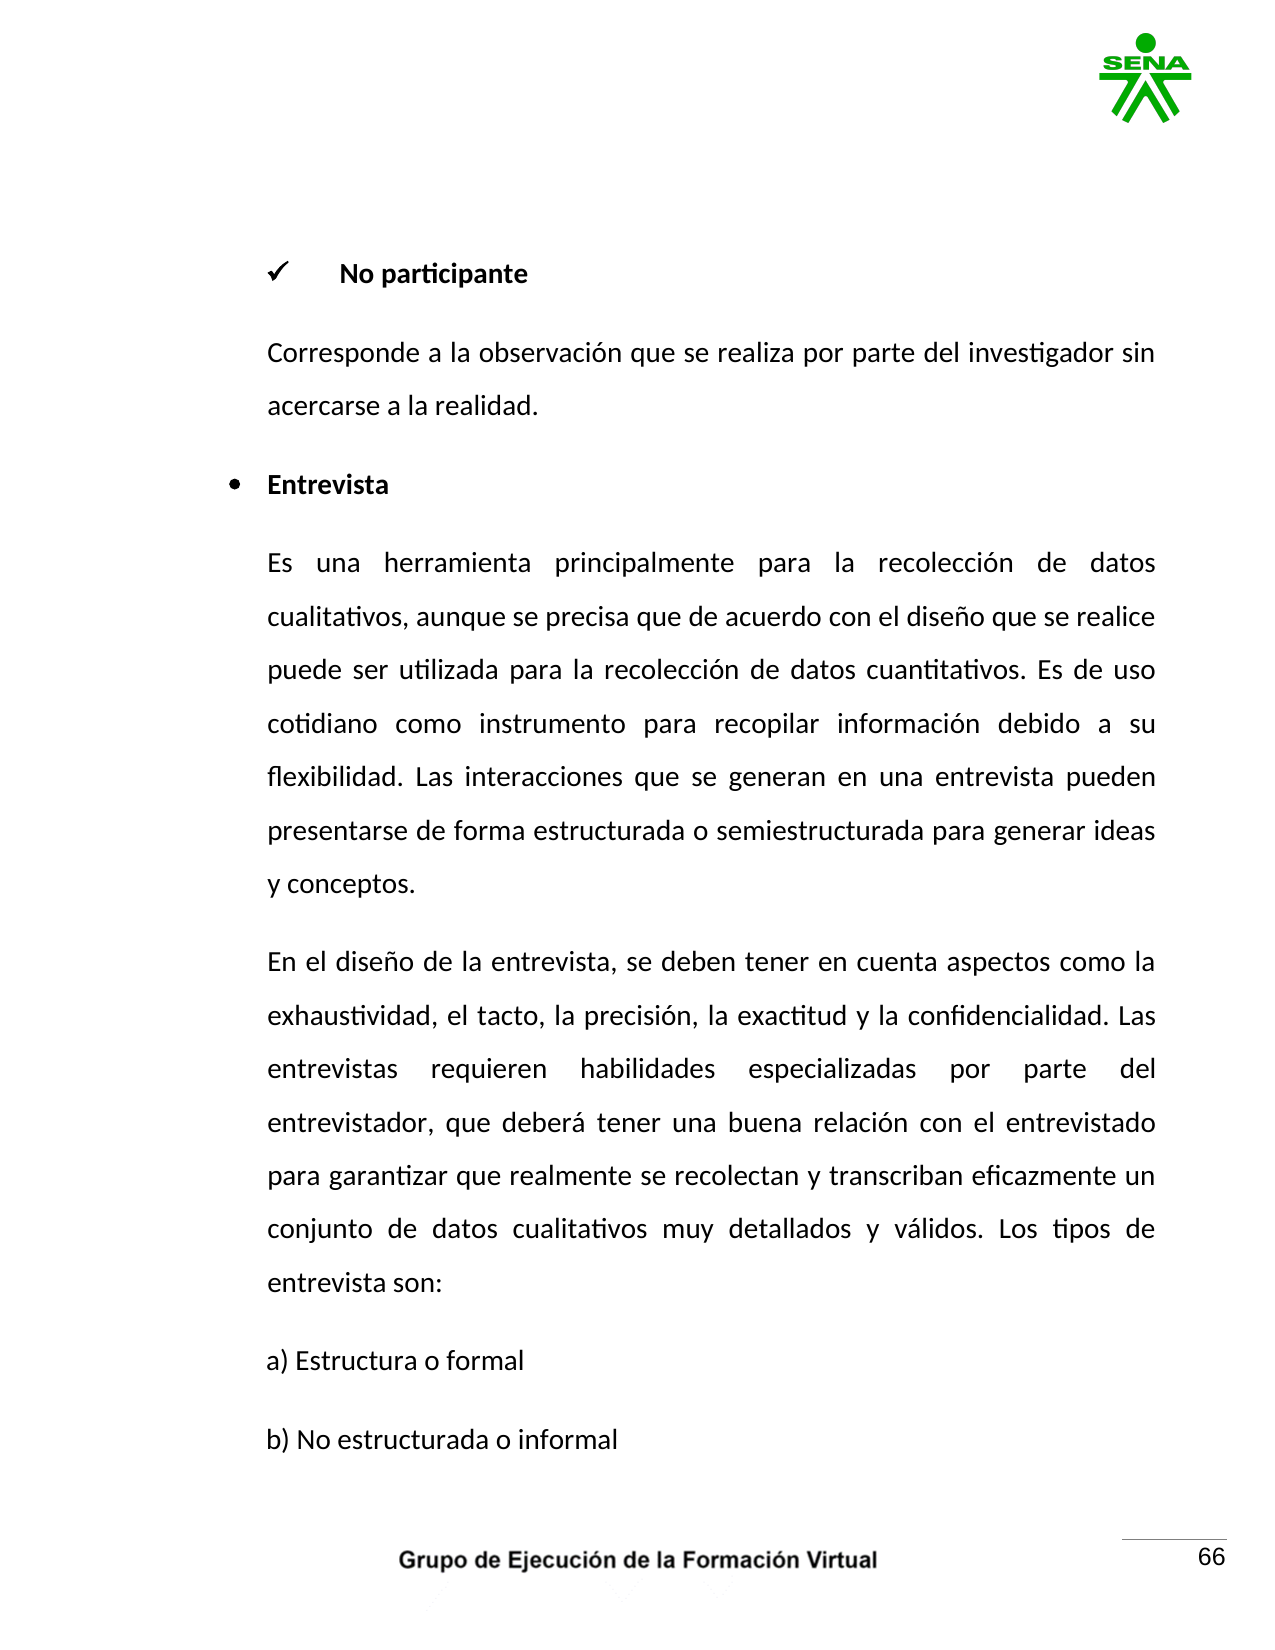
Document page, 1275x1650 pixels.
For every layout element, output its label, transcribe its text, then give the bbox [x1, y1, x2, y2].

text Es una herramienta principalmente para la recolección de datos cualitativos, aunque se precisa que de acuerdo con el diseño que se realice puede ser utilizada para la recolección de datos cuantitativos. Es de uso cotidiano como instrumento para recopilar información debido a su flexibilidad. Las interacciones que se generan en una entrevista pueden presentarse de forma estructurada o semiestructurada para generar ideas y conceptos. [267, 544, 1157, 901]
list Entrevista [229, 466, 1157, 502]
picture [0, 1500, 1275, 1611]
text b) No estructurada o informal [118, 1421, 1157, 1457]
text Corresponde a la observación que se realiza por parte del investigador sin acercarse a la realidad. [267, 334, 1157, 423]
list No participante [266, 256, 1157, 291]
text En el diseño de la entrevista, se deben tener en cuenta aspectos como la exhaustividad, el tacto, la precisión, la exactitud y la confidencialidad. Las entrevistas requieren habilidades especializadas por parte del entrevistador, que deberá tener una buena relación con el entrevistado para garantizar que realmente se recolectan y transcriban eficazmente un conjunto de datos cualitativos muy detallados y válidos. Los tipos de entrevista son: [267, 943, 1157, 1300]
text a) Estructura o formal [118, 1342, 1157, 1378]
picture [1099, 33, 1192, 123]
